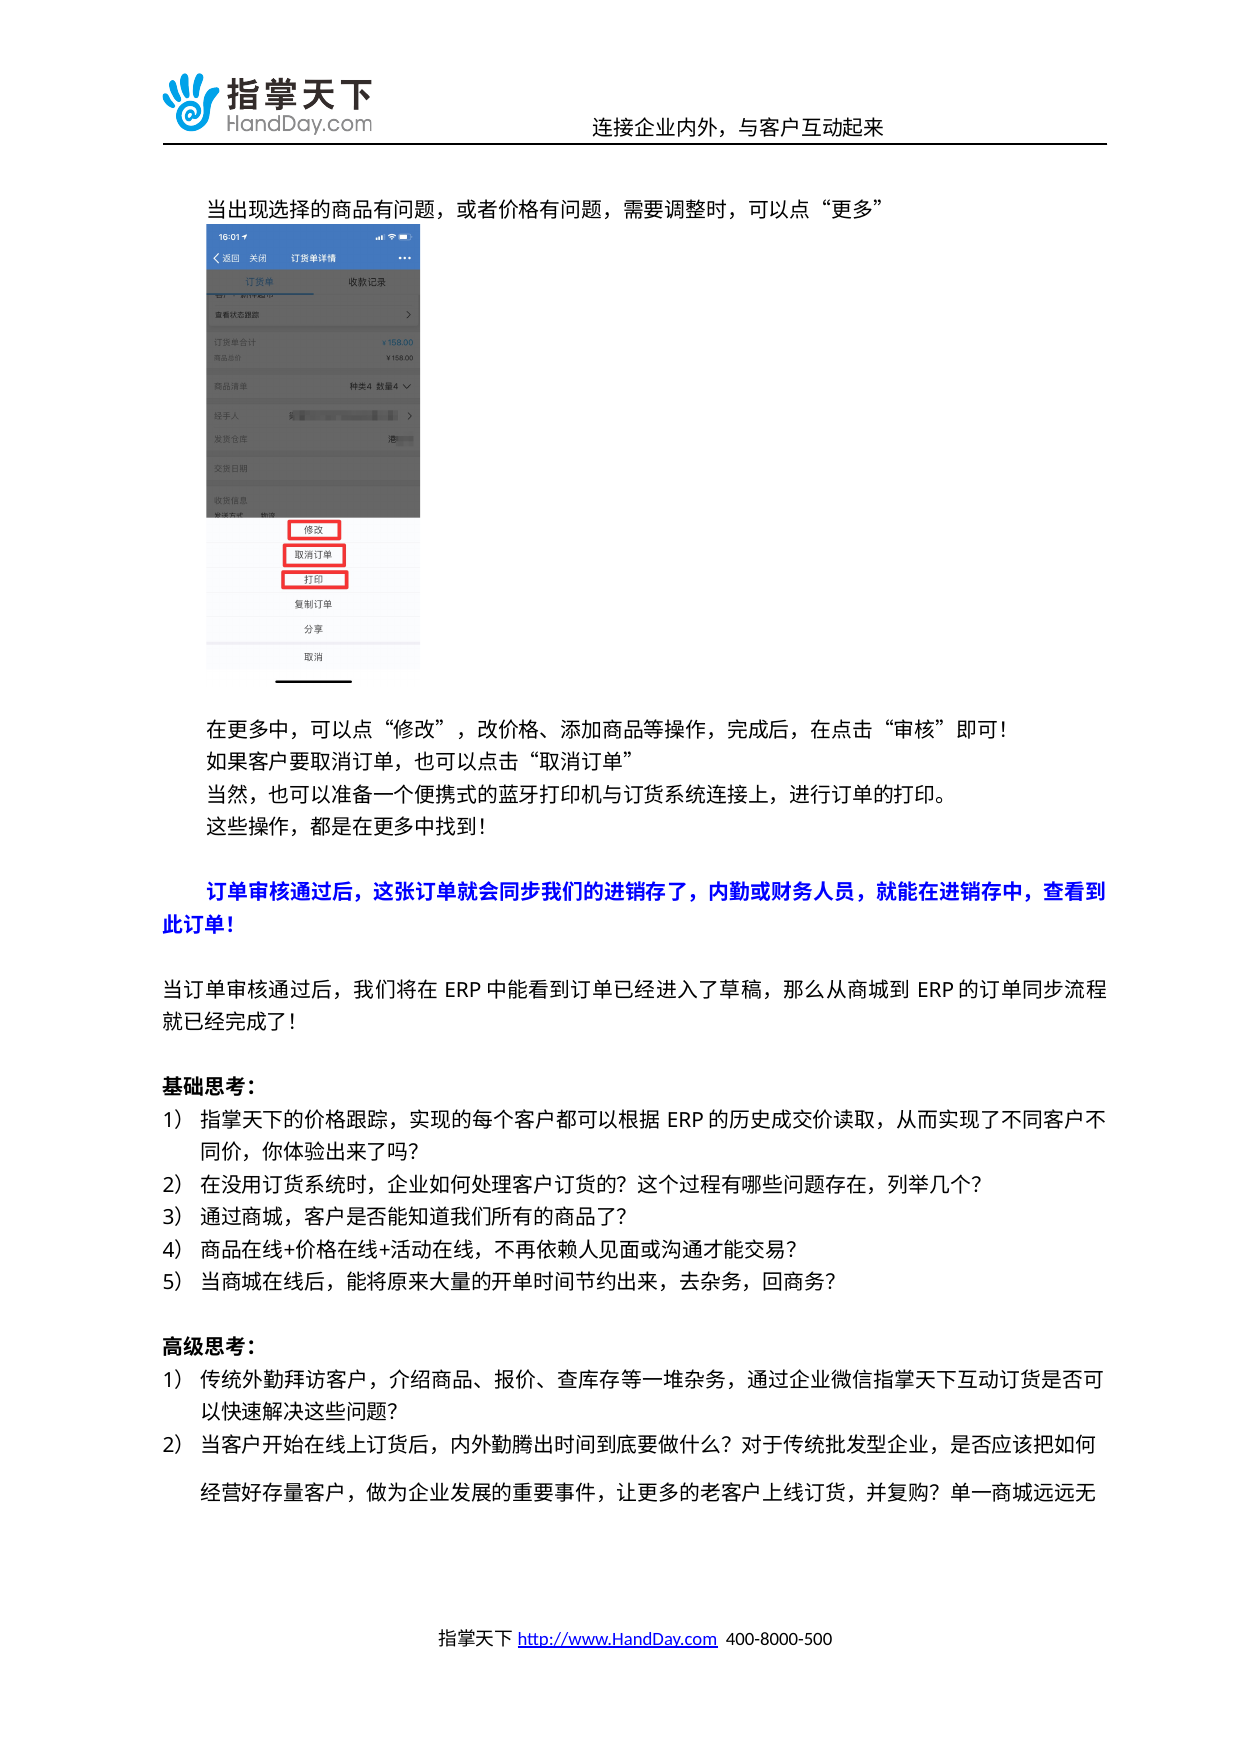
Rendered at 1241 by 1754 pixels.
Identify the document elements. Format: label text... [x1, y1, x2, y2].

list 指掌天下的价格跟踪，实现的每个客户都可以根据ERP的历史成交价读取，从而实现了不同客户不同价，你体验出来了吗？ [162, 1102, 1107, 1167]
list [162, 1427, 1107, 1508]
list 当商城在线后，能将原来大量的开单时间节约出来，去杂务，回商务？ [162, 1264, 1107, 1297]
list 传统外勤拜访客户，介绍商品、报价、查库存等一堆杂务，通过企业微信指掌天下互动订货是否可以快速解决这些问题？ [162, 1362, 1107, 1427]
text 高级思考： [162, 1329, 1107, 1362]
text 这些操作，都是在更多中找到！ [206, 809, 1107, 842]
text 当然，也可以准备一个便携式的蓝牙打印机与订货系统连接上，进行订单的打印。 [206, 777, 1107, 809]
picture [206, 224, 420, 687]
text 当出现选择的商品有问题，或者价格有问题，需要调整时，可以点“更多” [206, 192, 1107, 224]
list 通过商城，客户是否能知道我们所有的商品了？ [162, 1199, 1107, 1232]
text 如果客户要取消订单，也可以点击“取消订单” [206, 744, 1107, 777]
list 在没用订货系统时，企业如何处理客户订货的？这个过程有哪些问题存在，列举几个？ [162, 1167, 1107, 1199]
text 基础思考： [162, 1069, 1107, 1102]
list 商品在线+价格在线+活动在线，不再依赖人见面或沟通才能交易？ [162, 1232, 1107, 1264]
text 在更多中，可以点“修改”，改价格、添加商品等操作，完成后，在点击“审核”即可！ [206, 712, 1107, 744]
text 当订单审核通过后，我们将在ERP中能看到订单已经进入了草稿，那么从商城到ERP的订单同步流程就已经完成了！ [162, 972, 1107, 1037]
text 订单审核通过后，这张订单就会同步我们的进销存了，内勤或财务人员，就能在进销存中，查看到此订单！ [162, 874, 1107, 939]
picture [162, 73, 372, 135]
